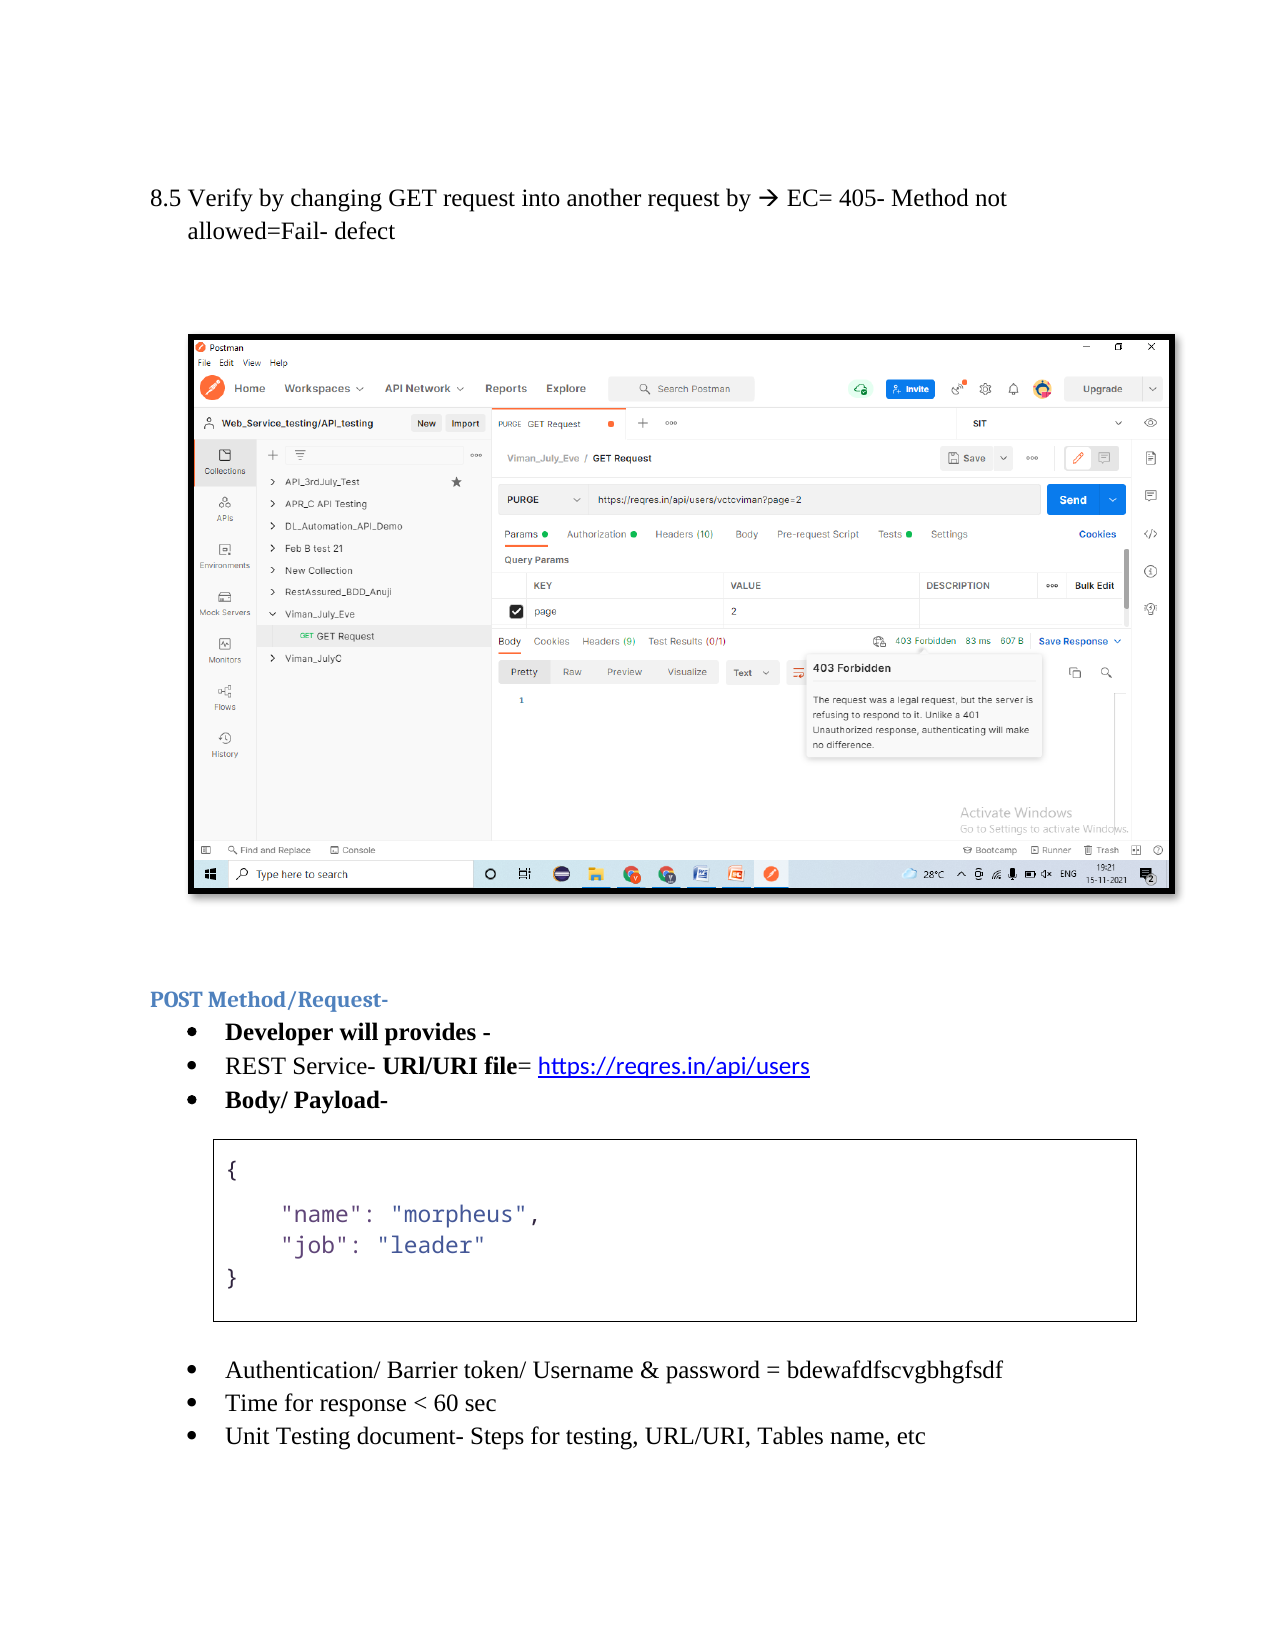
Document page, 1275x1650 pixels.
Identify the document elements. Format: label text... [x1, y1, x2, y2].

subtitle POST Method/Request- [150, 987, 1125, 1013]
list REST Service- URl/URI file= https://reqres.in/api/users [187, 1050, 1125, 1081]
table_header { "name": "morpheus", "job": "leader" } [214, 1140, 1136, 1321]
list Developer will provides - [187, 1017, 1125, 1046]
list Authentication/ Barrier token/ Username & password = bdewafdfscvgbhgfsdf [187, 1355, 1125, 1383]
list Unit Testing document- Steps for testing, URL/URI, Tables name, etc [187, 1421, 1125, 1449]
list Time for response < 60 sec [187, 1388, 1125, 1416]
picture [194, 340, 1169, 888]
list Body/ Payload- [187, 1085, 1125, 1114]
